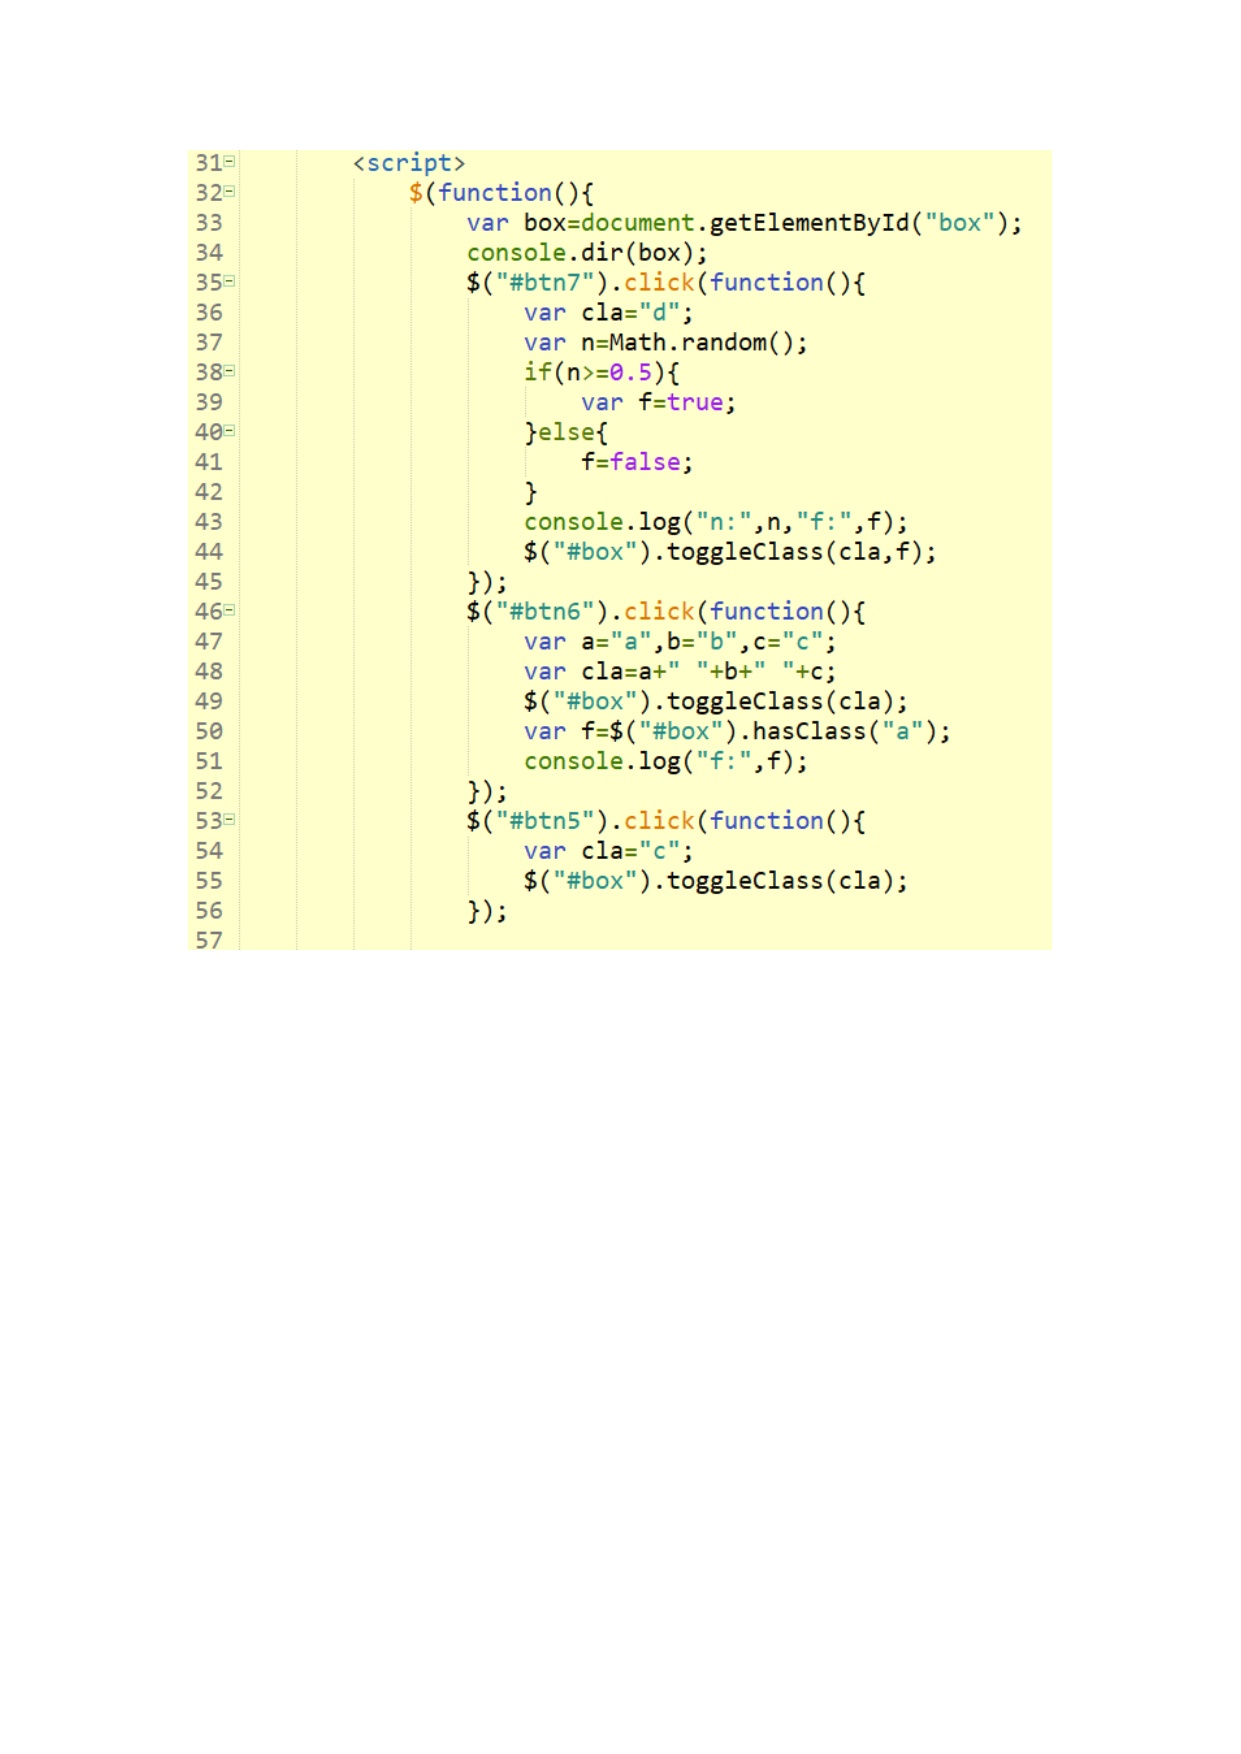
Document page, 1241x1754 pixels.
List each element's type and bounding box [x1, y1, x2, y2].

picture [187, 150, 1053, 950]
